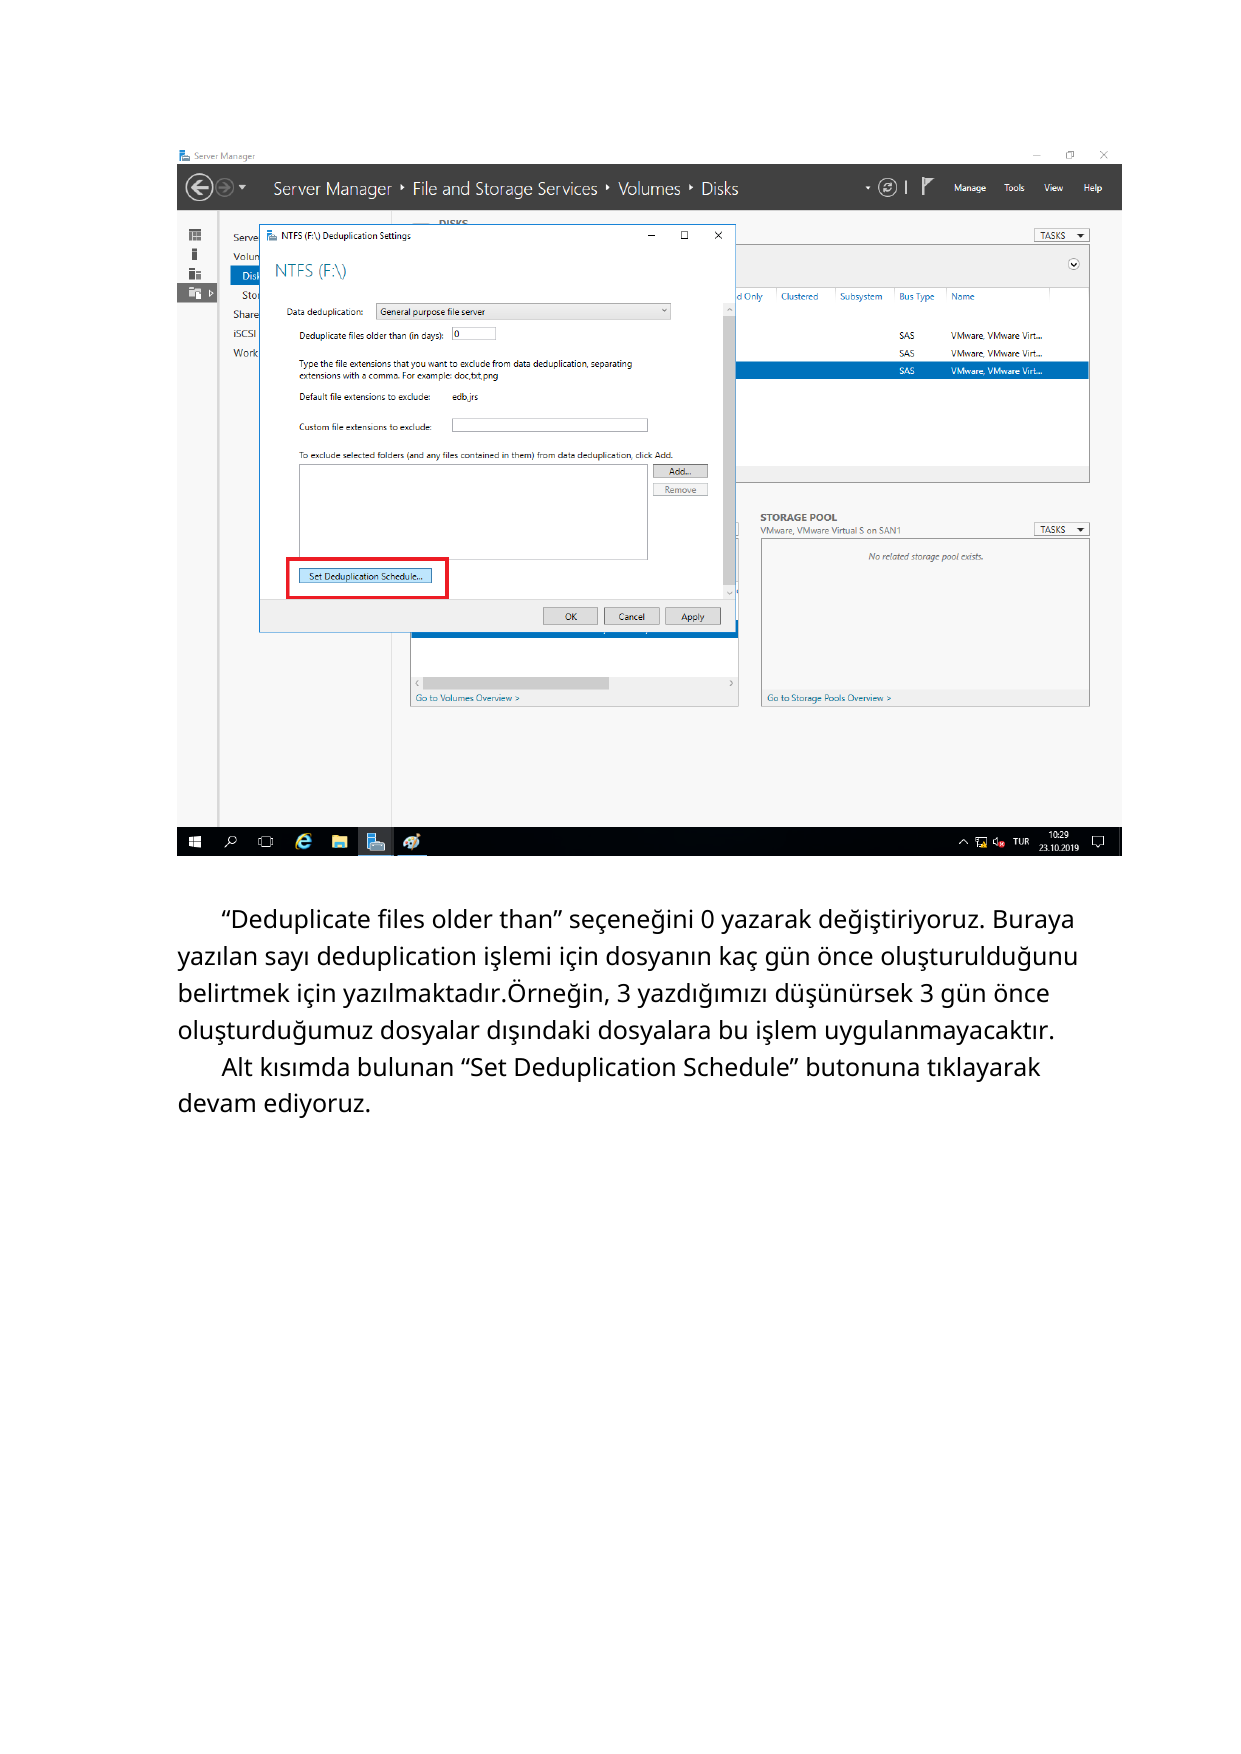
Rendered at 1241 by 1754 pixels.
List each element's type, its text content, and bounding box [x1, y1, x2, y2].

list Alt kısımda bulunan “Set Deduplication Schedule” butonuna tıklayarak devam ediyoruz. [177, 1049, 1093, 1120]
list “Deduplicate files older than” seçeneğini 0 yazarak değiştiriyoruz. Buraya yazılan sayı deduplication işlemi için dosyanın kaç gün önce oluşturulduğunu belirtmek için yazılmaktadır.Örneğin, 3 yazdığımızı düşünürsek 3 gün önce oluşturduğumuz dosyalar dışındaki dosyalara bu işlem uygulanmayacaktır. [177, 902, 1093, 1046]
picture [177, 147, 1122, 856]
